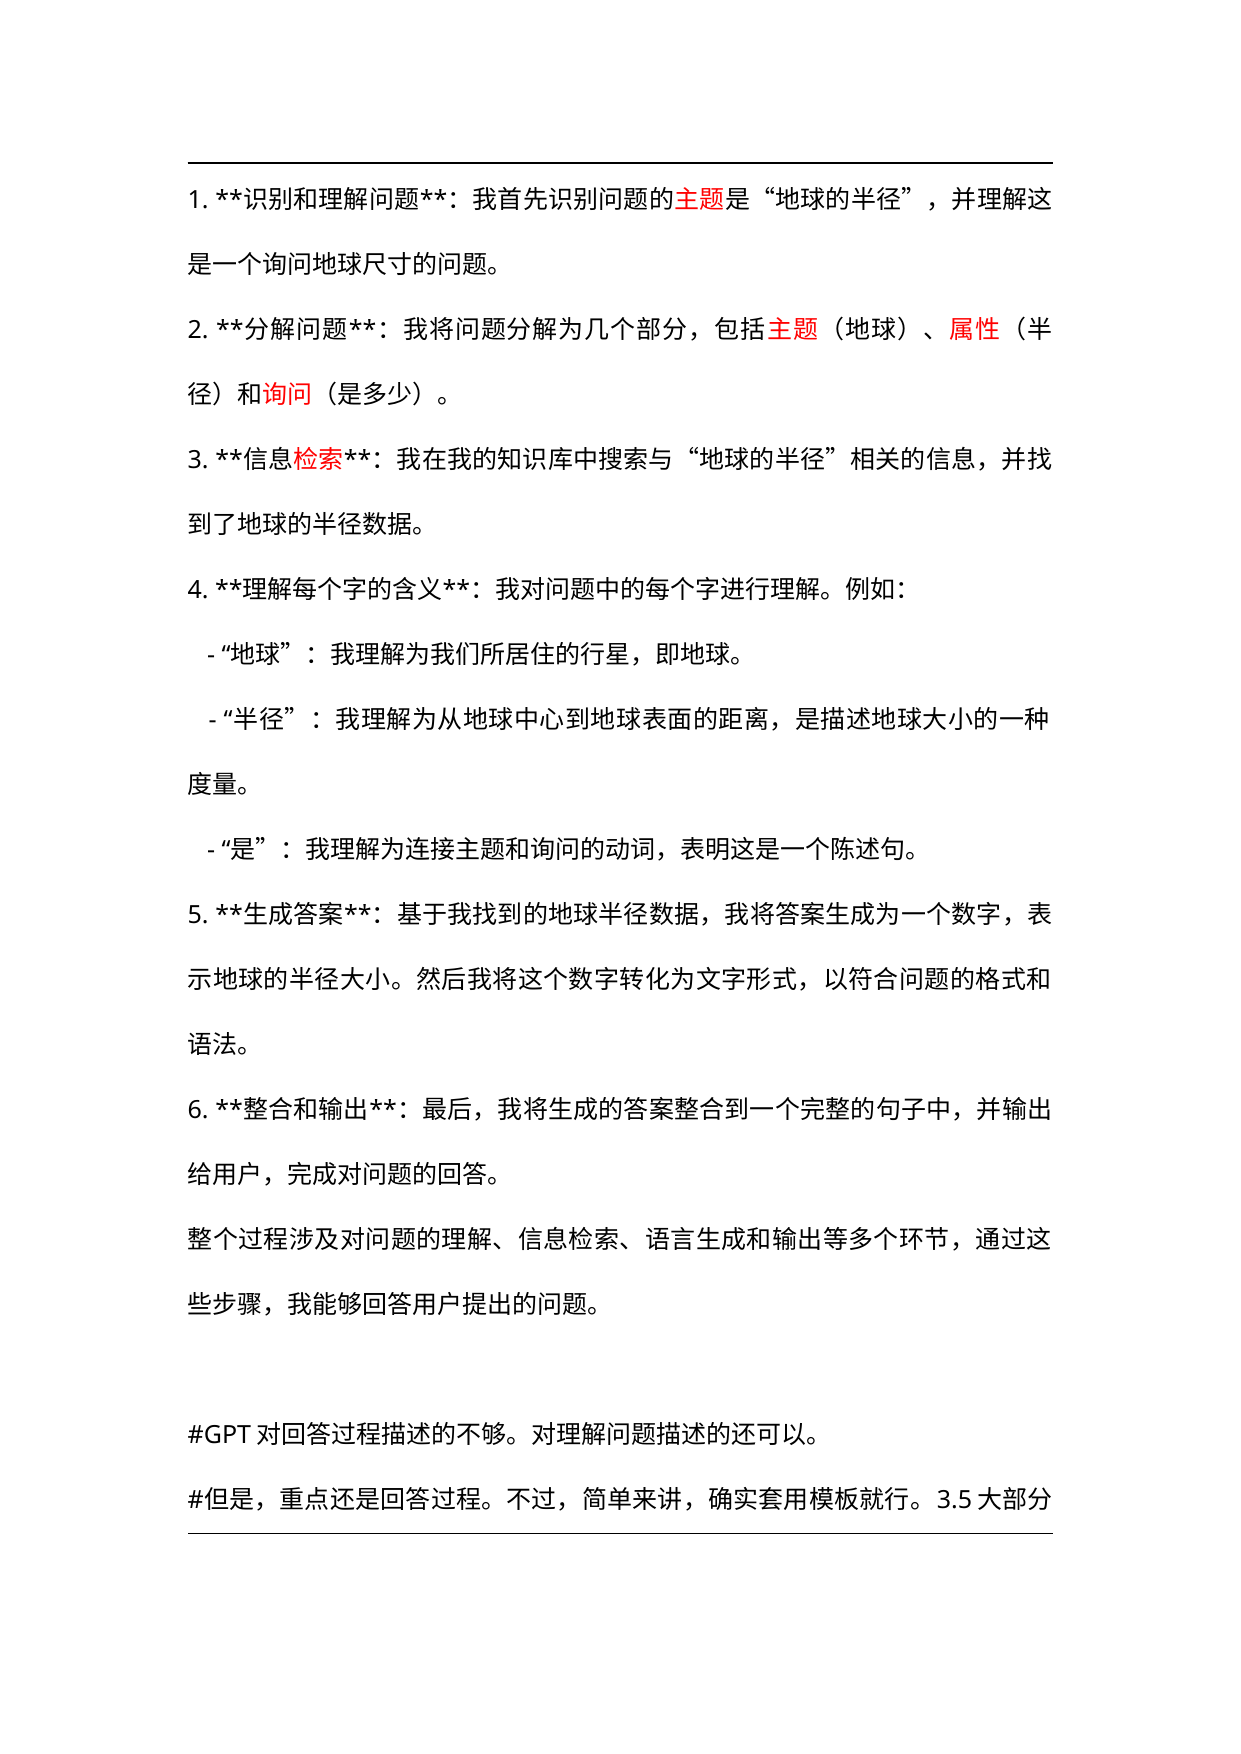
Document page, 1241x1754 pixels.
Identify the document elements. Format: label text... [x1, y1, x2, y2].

text 3. **信息检索**：我在我的知识库中搜索与“地球的半径”相关的信息，并找到了地球的半径数据。 [187, 426, 1053, 556]
text - “半径”：我理解为从地球中心到地球表面的距离，是描述地球大小的一种度量。 [187, 686, 1053, 816]
text 2. **分解问题**：我将问题分解为几个部分，包括主题（地球）、属性（半径）和询问（是多少）。 [187, 296, 1053, 426]
text 6. **整合和输出**：最后，我将生成的答案整合到一个完整的句子中，并输出给用户，完成对问题的回答。 [187, 1076, 1053, 1206]
text - “地球”：我理解为我们所居住的行星，即地球。 [187, 621, 1053, 686]
text 1. **识别和理解问题**：我首先识别问题的主题是“地球的半径”，并理解这是一个询问地球尺寸的问题。 [187, 163, 1053, 296]
text 5. **生成答案**：基于我找到的地球半径数据，我将答案生成为一个数字，表示地球的半径大小。然后我将这个数字转化为文字形式，以符合问题的格式和语法。 [187, 881, 1053, 1076]
text 4. **理解每个字的含义**：我对问题中的每个字进行理解。例如： [187, 556, 1053, 621]
text #GPT对回答过程描述的不够。对理解问题描述的还可以。 [187, 1401, 1053, 1462]
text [187, 1462, 1053, 1534]
text - “是”：我理解为连接主题和询问的动词，表明这是一个陈述句。 [187, 816, 1053, 881]
text 整个过程涉及对问题的理解、信息检索、语言生成和输出等多个环节，通过这些步骤，我能够回答用户提出的问题。 [187, 1206, 1053, 1336]
